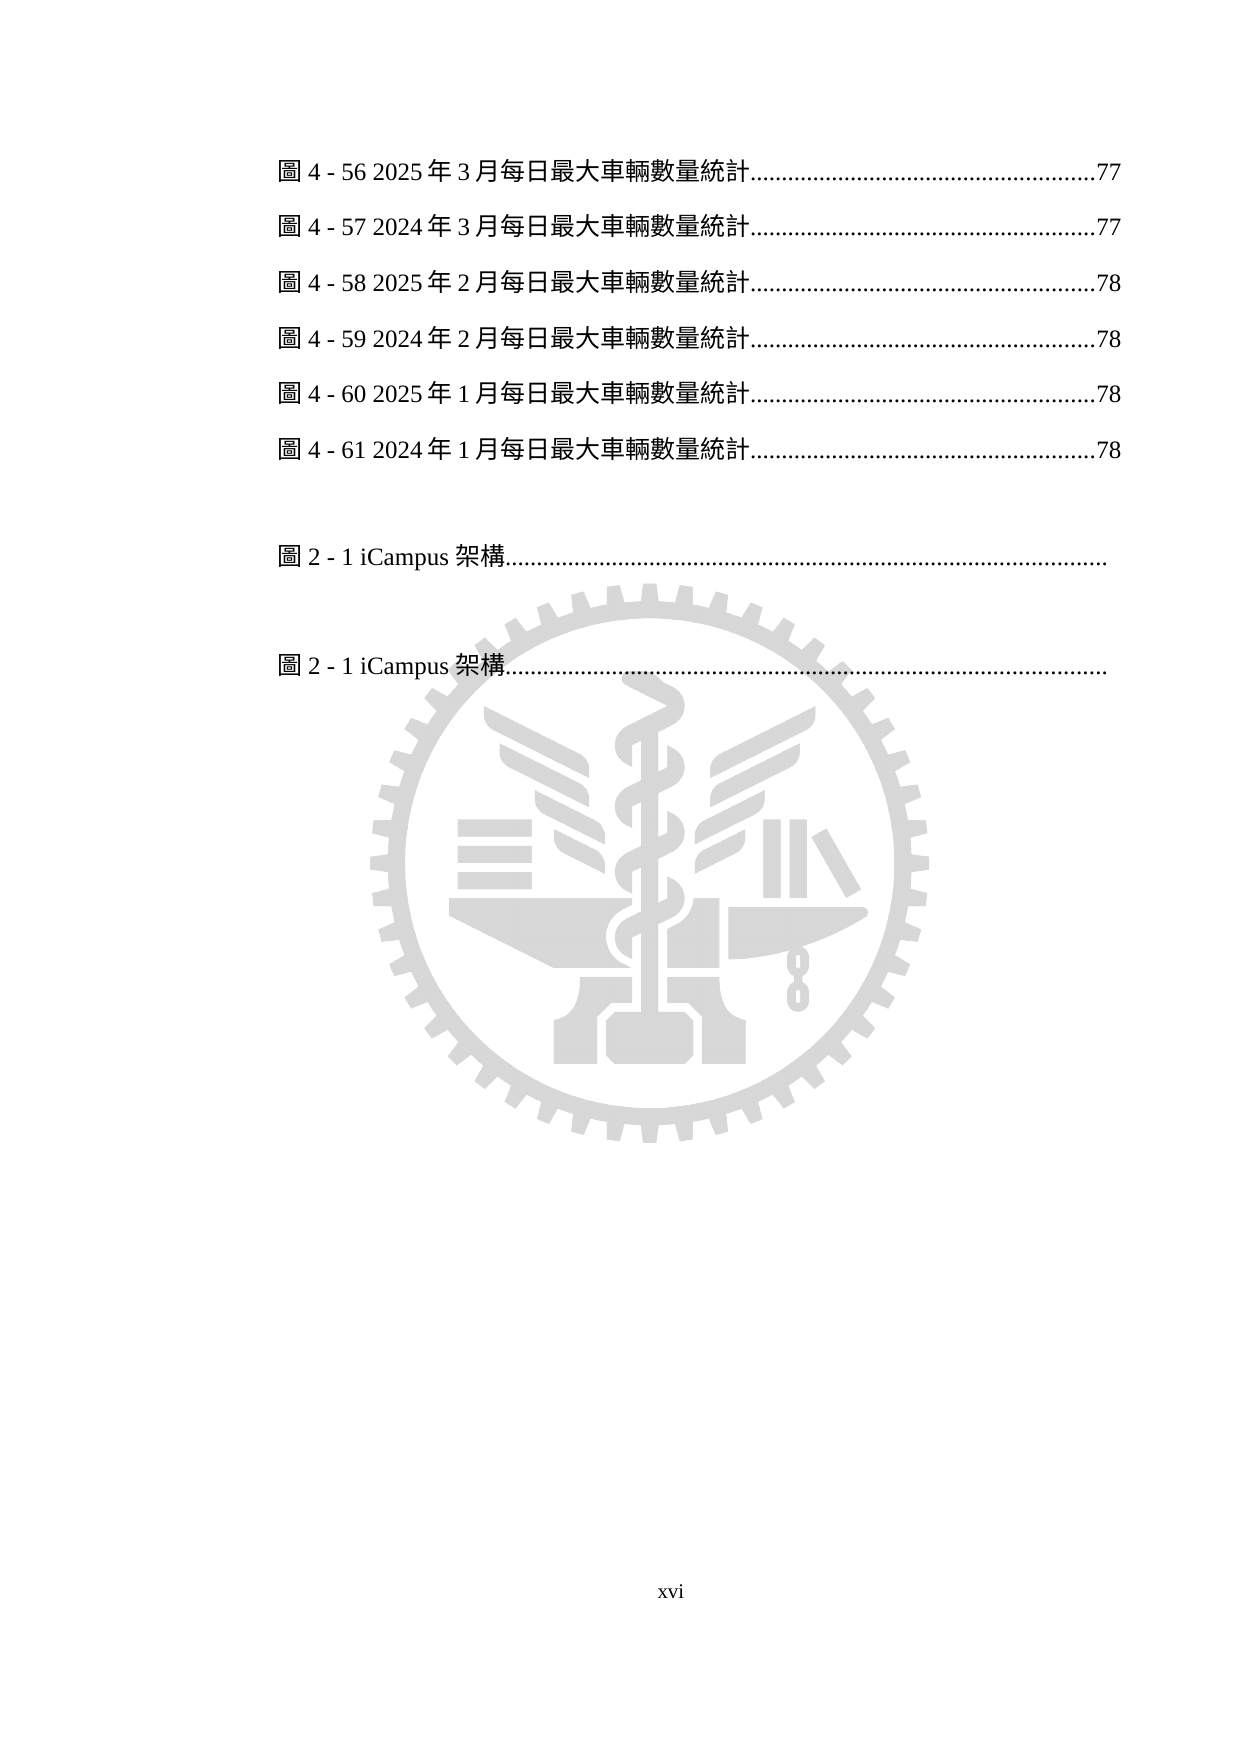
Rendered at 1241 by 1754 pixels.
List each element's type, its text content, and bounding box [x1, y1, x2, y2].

text 圖 2 - 1 iCampus 架構 8 [277, 644, 1097, 682]
text 圖 4 - 56 2025年3月每日最大車輛數量統計 77 [277, 151, 1097, 188]
text 圖 4 - 60 2025年1月每日最大車輛數量統計 78 [277, 373, 1097, 411]
text 圖 2 - 1 iCampus 架構 8 [277, 536, 1097, 574]
text 圖 4 - 59 2024年2月每日最大車輛數量統計 78 [277, 317, 1097, 355]
text 圖 4 - 57 2024年3月每日最大車輛數量統計 77 [277, 206, 1097, 244]
text 圖 4 - 61 2024年1月每日最大車輛數量統計 78 [277, 429, 1097, 466]
text 圖 4 - 58 2025年2月每日最大車輛數量統計 78 [277, 262, 1097, 299]
